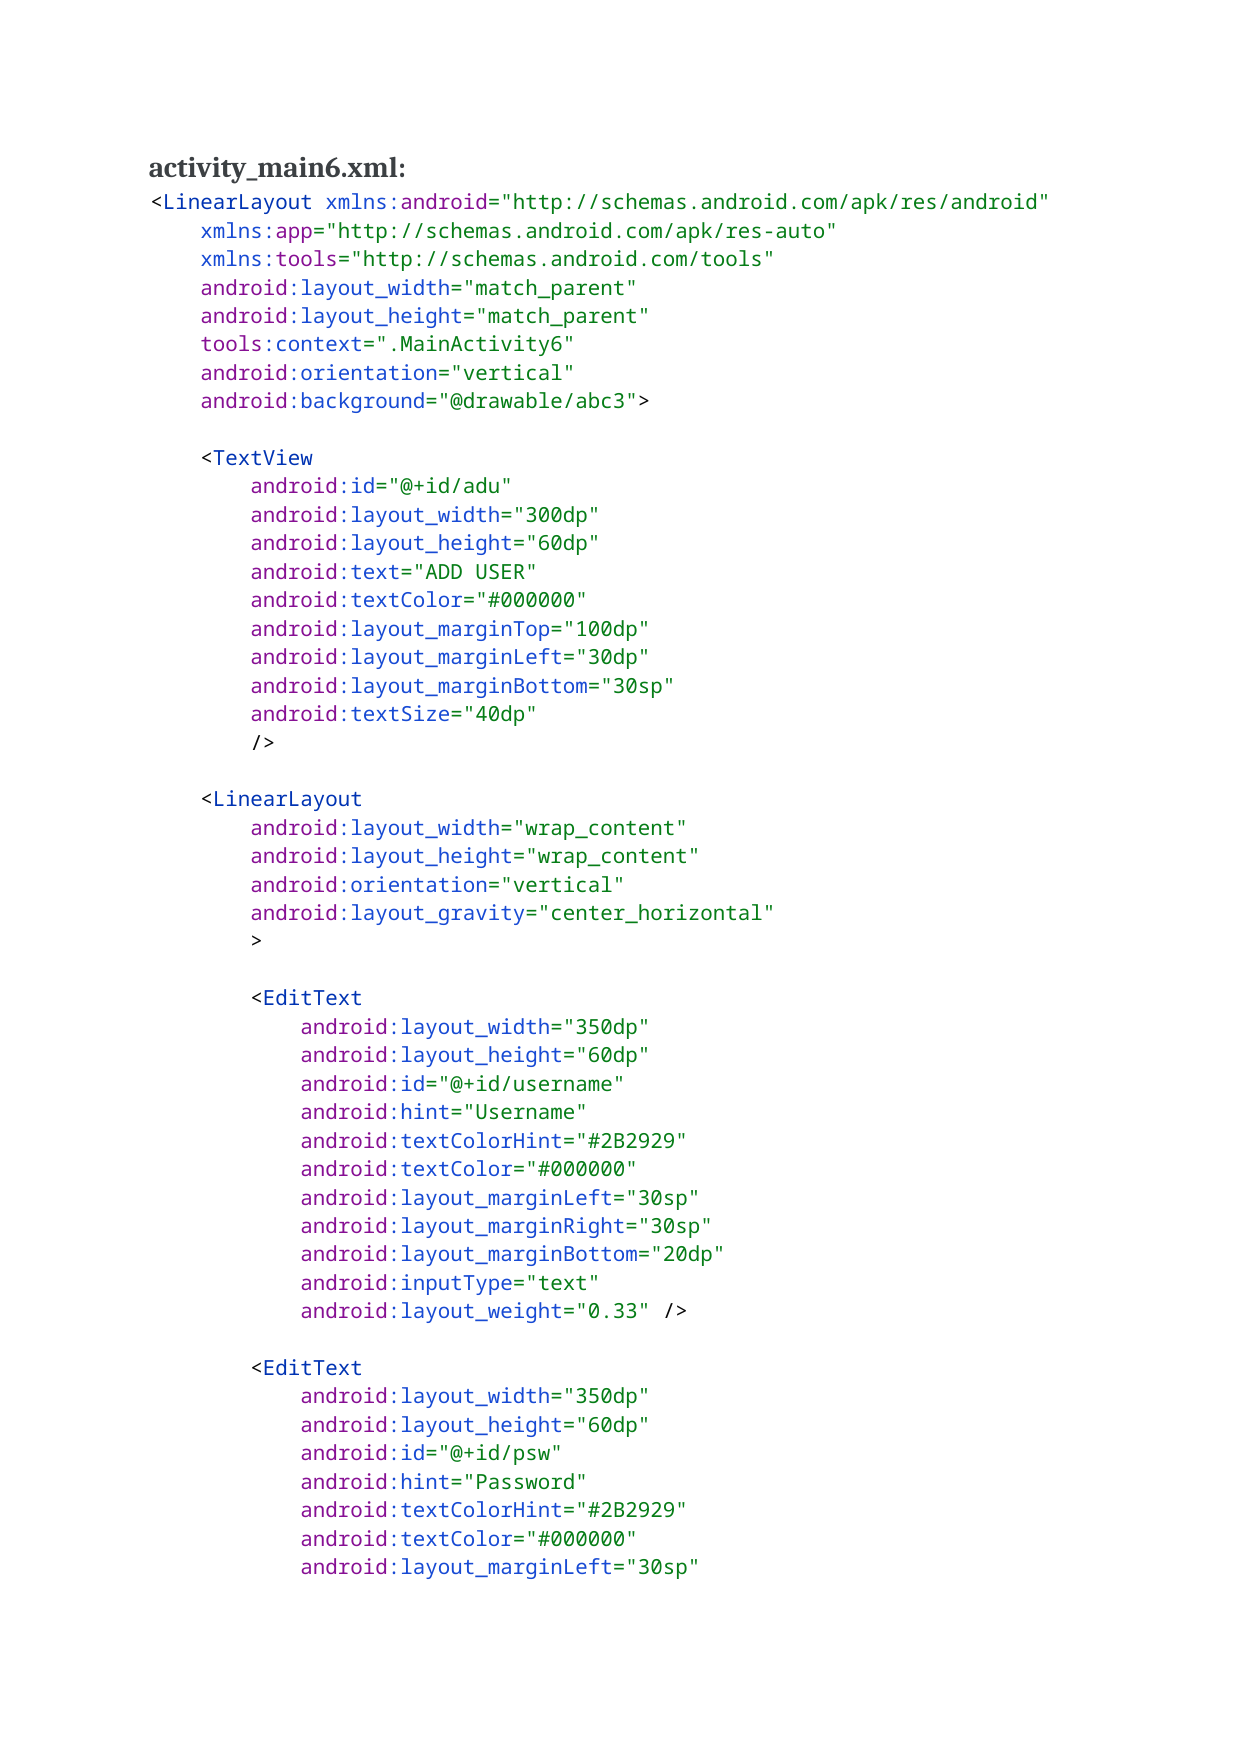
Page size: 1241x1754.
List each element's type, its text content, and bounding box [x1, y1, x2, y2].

text activity_main6.xml: [148, 151, 1102, 185]
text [150, 187, 1102, 1581]
